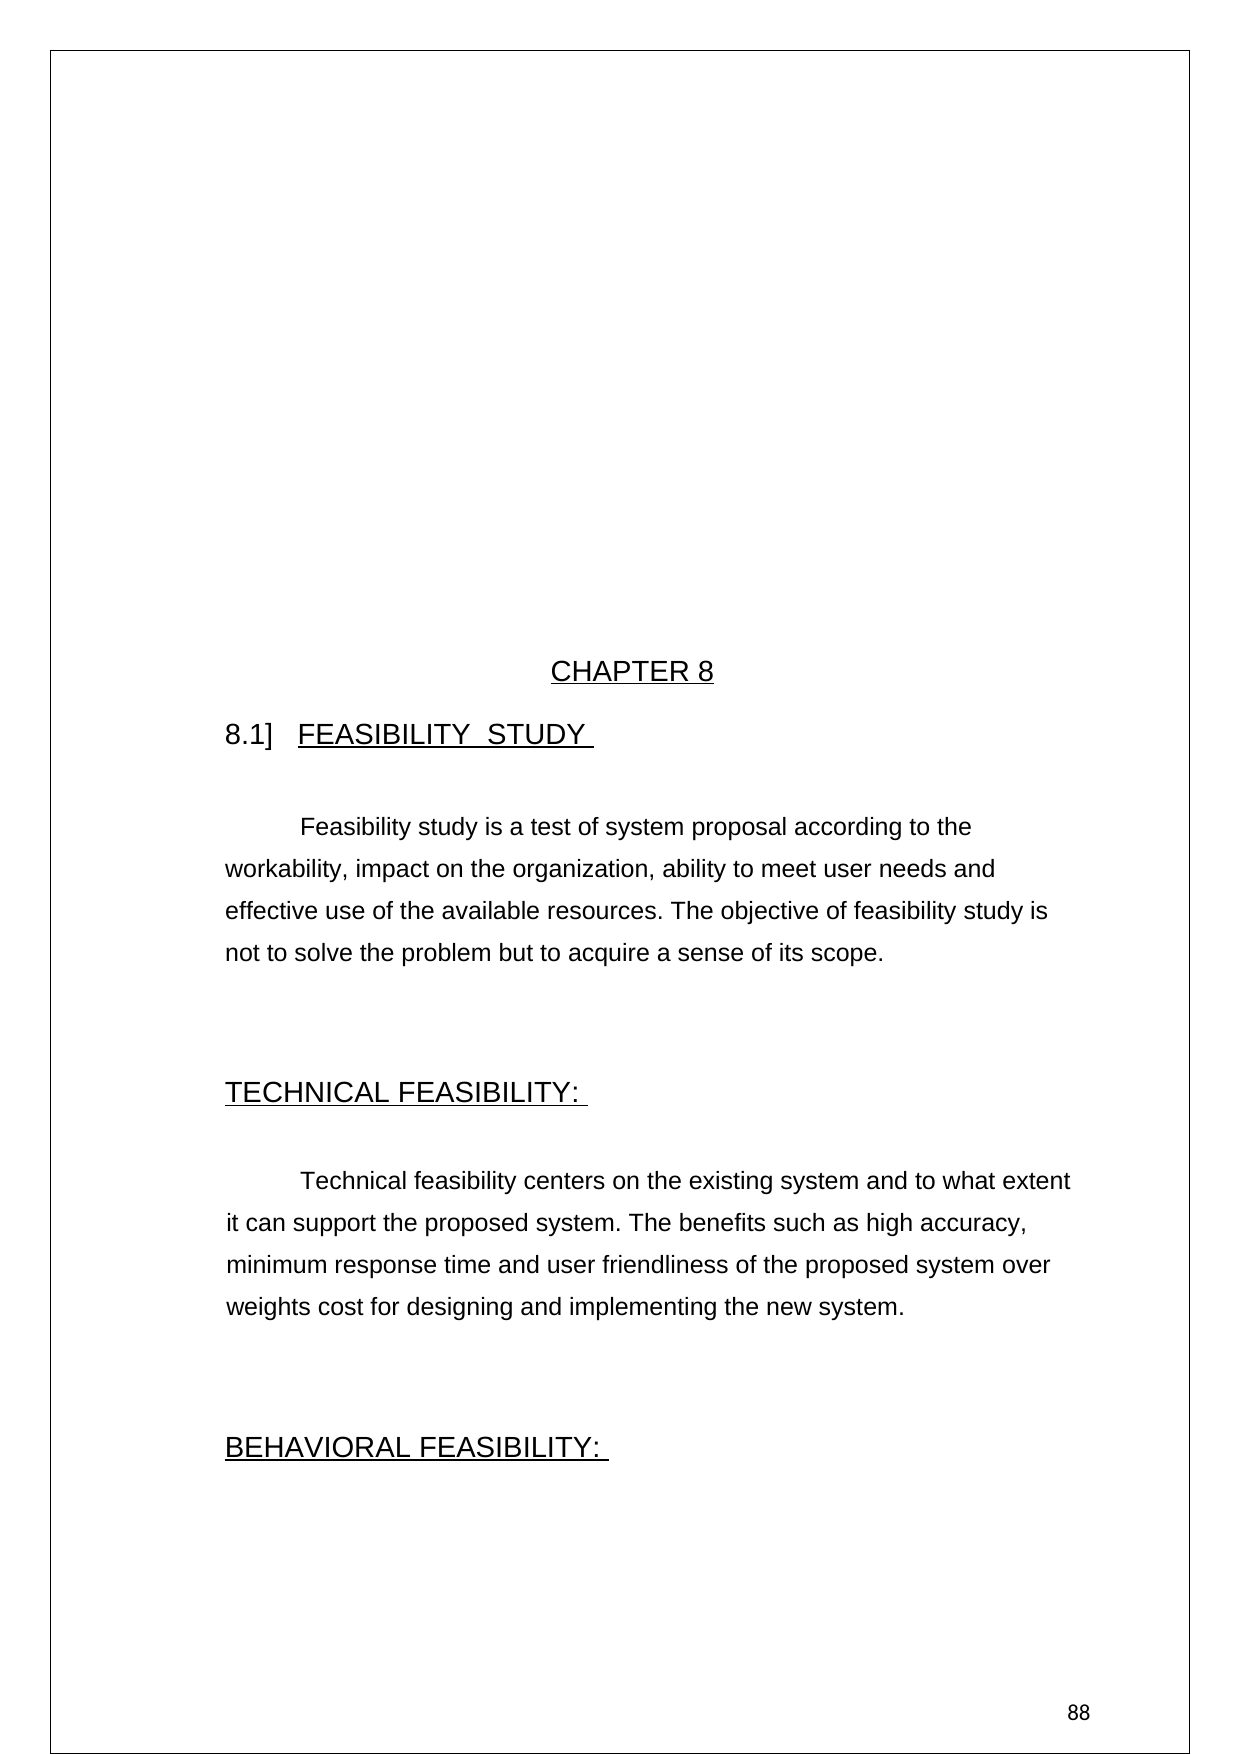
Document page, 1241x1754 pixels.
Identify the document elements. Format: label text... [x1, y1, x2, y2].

text Technical feasibility centers on the existing system and to what extent it can support the proposed system. The benefits such as high accuracy, minimum response time and user friendliness of the proposed system over weights cost for designing and implementing the new system. [226, 1166, 1090, 1321]
text TECHNICAL FEASIBILITY: [224, 1076, 1040, 1109]
text Feasibility study is a test of system proposal according to the workability, impact on the organization, ability to meet user needs and effective use of the available resources. The objective of feasibility study is not to solve the problem but to acquire a sense of its scope. [225, 812, 1090, 967]
text BEHAVIORAL FEASIBILITY: [224, 1430, 1040, 1463]
subtitle CHAPTER 8 [224, 654, 1040, 687]
subtitle 8.1] FEASIBILITY STUDY [224, 717, 1040, 751]
